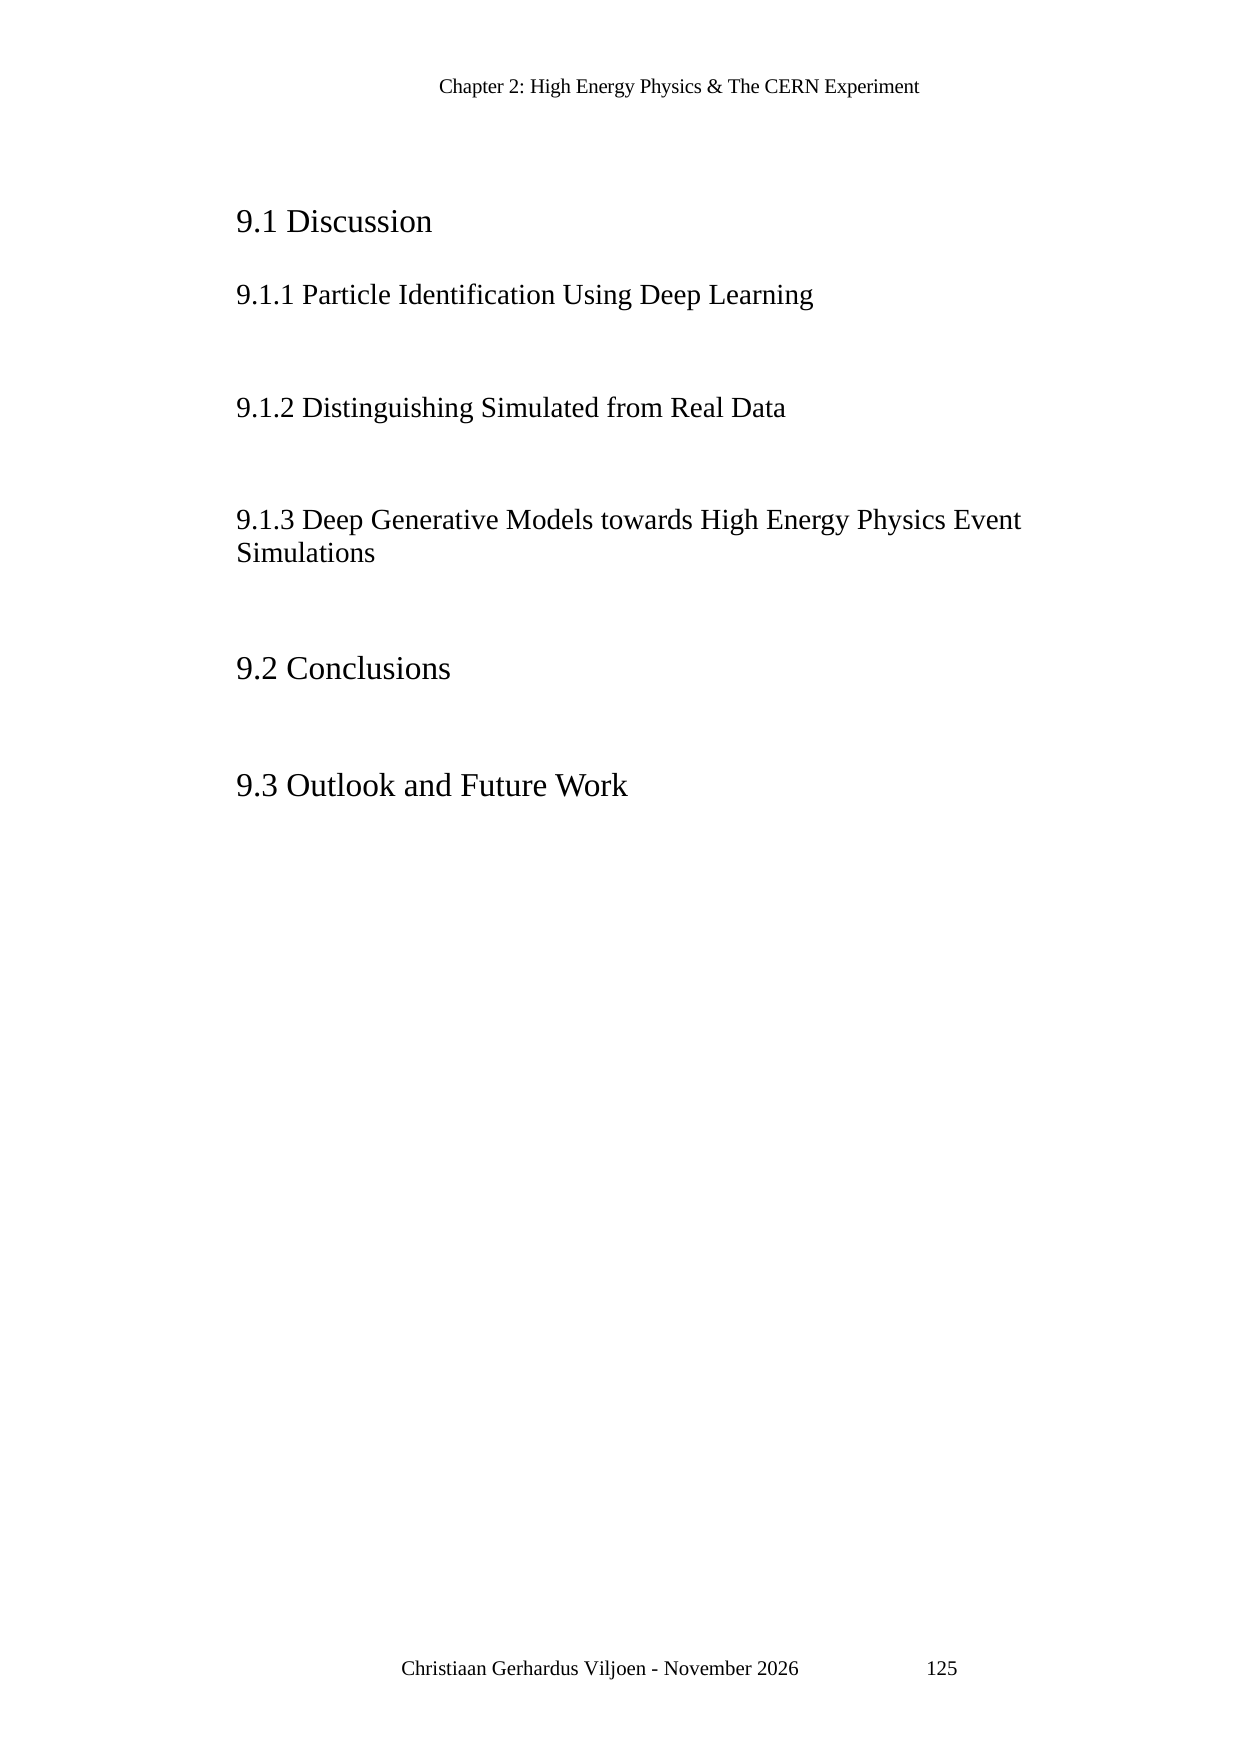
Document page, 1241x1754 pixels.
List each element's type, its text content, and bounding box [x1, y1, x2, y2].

subtitle Discussion [236, 202, 1122, 240]
subtitle Outlook and Future Work [236, 765, 1122, 803]
subtitle Conclusions [236, 648, 1122, 686]
subtitle Particle Identification Using Deep Learning [236, 277, 1122, 311]
subtitle Deep Generative Models towards High Energy Physics Event Simulations [236, 502, 1122, 569]
subtitle Distinguishing Simulated from Real Data [236, 390, 1122, 423]
